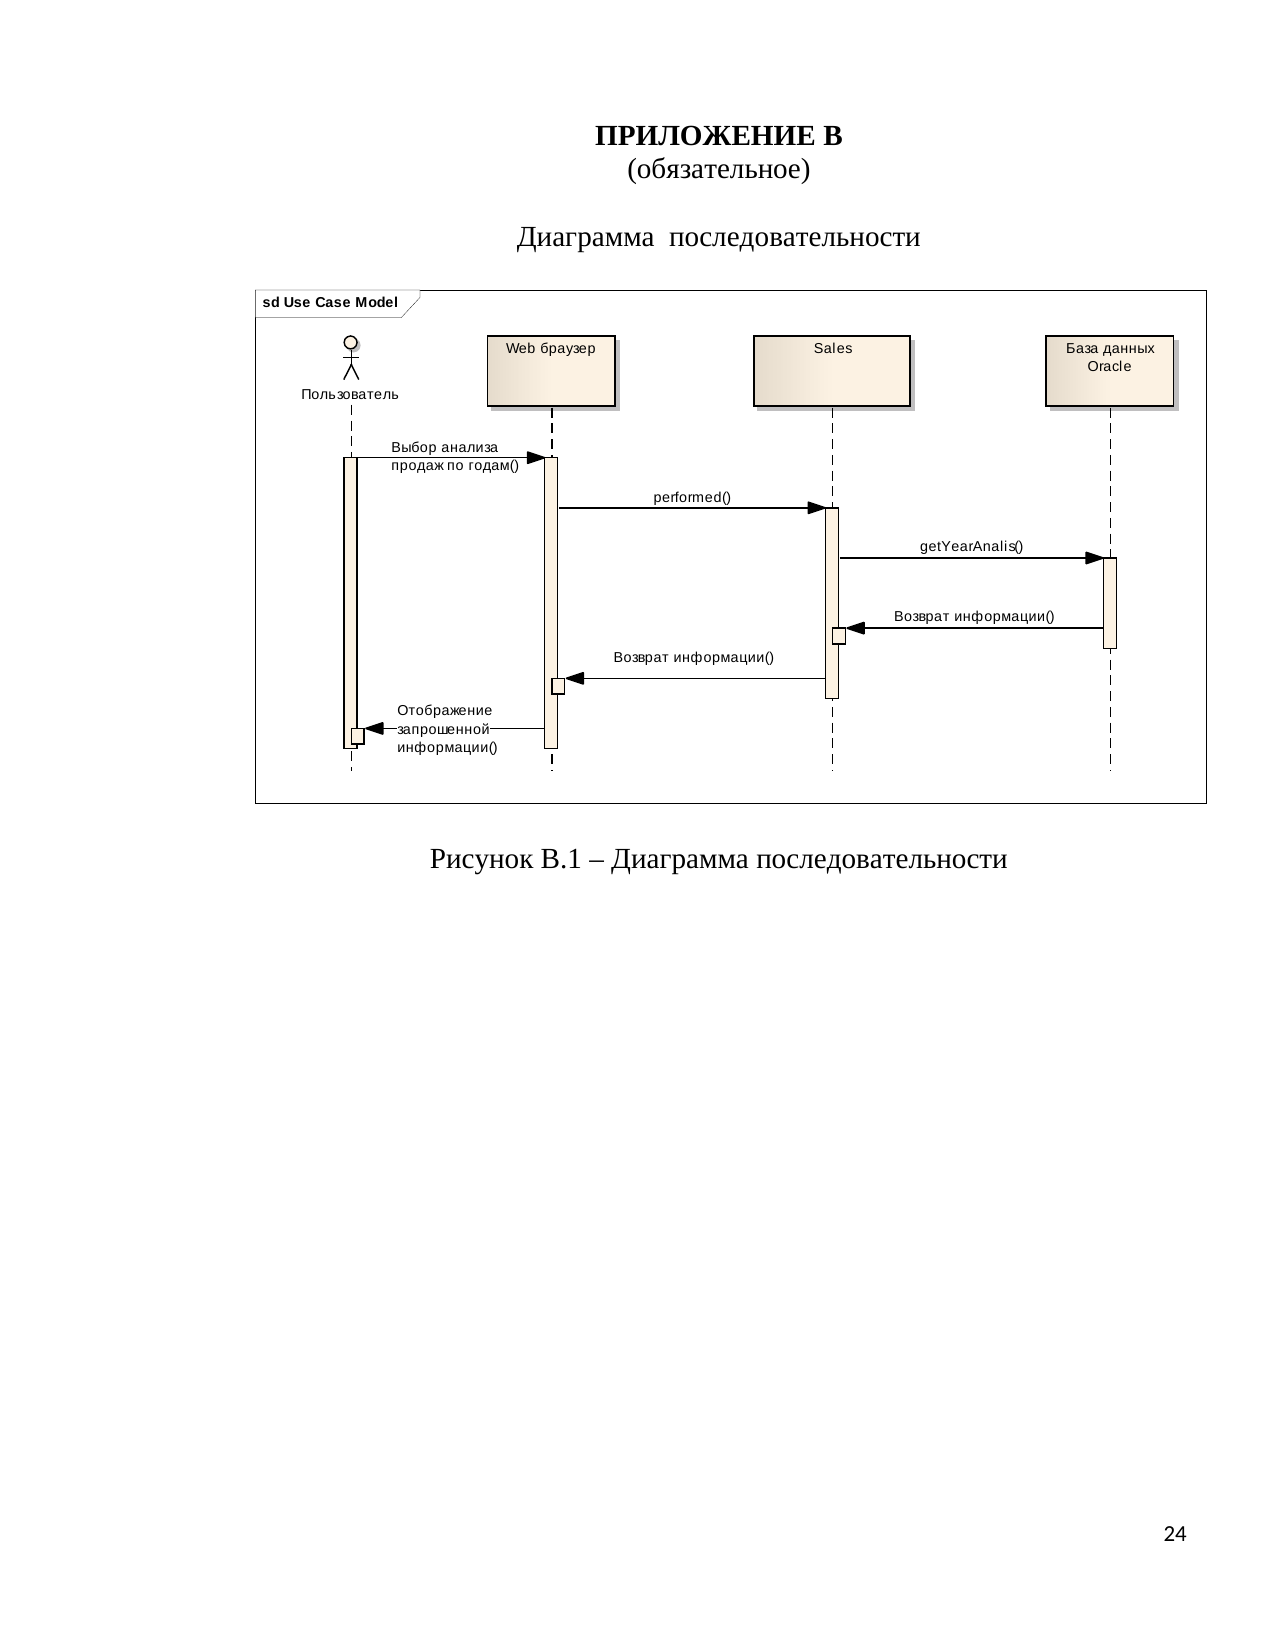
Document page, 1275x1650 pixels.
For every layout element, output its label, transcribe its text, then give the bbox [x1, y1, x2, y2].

list Диаграмма последовательности [251, 219, 1186, 252]
list ПРИЛОЖЕНИЕ В [251, 118, 1186, 152]
list (обязательное) [251, 152, 1186, 185]
list Рисунок В.1 – Диаграмма последовательности [251, 841, 1186, 874]
